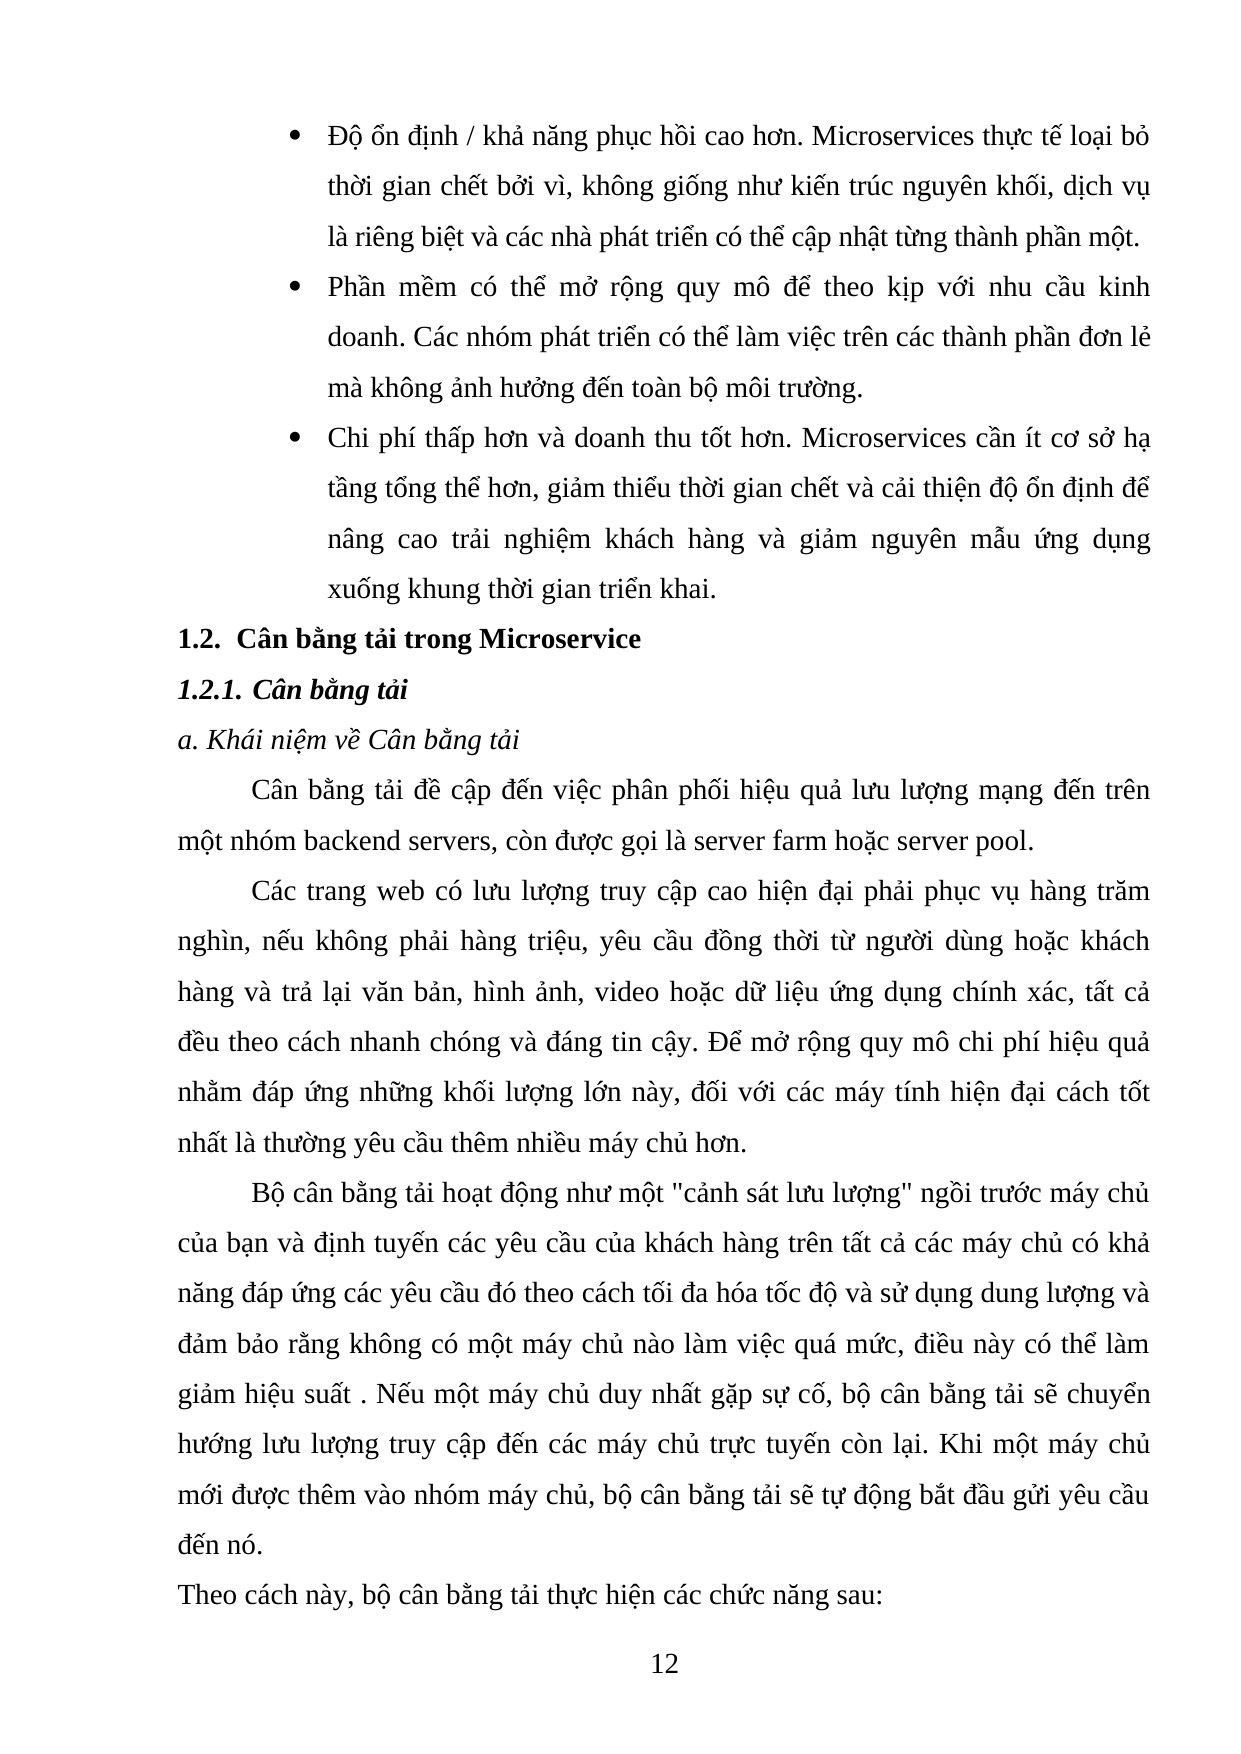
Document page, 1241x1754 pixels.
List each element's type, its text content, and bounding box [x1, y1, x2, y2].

list Độ ổn định / khả năng phục hồi cao hơn. Microservices thực tế loại bỏ thời gian chết bởi vì, không giống như kiến trúc nguyên khối, dịch vụ là riêng biệt và các nhà phát triển có thể cập nhật từng thành phần một. [290, 118, 1152, 252]
list Chi phí thấp hơn và doanh thu tốt hơn. Microservices cần ít cơ sở hạ tầng tổng thể hơn, giảm thiểu thời gian chết và cải thiện độ ổn định để nâng cao trải nghiệm khách hàng và giảm nguyên mẫu ứng dụng xuống khung thời gian triển khai. [290, 420, 1152, 605]
text Các trang web có lưu lượng truy cập cao hiện đại phải phục vụ hàng trăm nghìn, nếu không phải hàng triệu, yêu cầu đồng thời từ người dùng hoặc khách hàng và trả lại văn bản, hình ảnh, video hoặc dữ liệu ứng dụng chính xác, tất cả đều theo cách nhanh chóng và đáng tin cậy. Để mở rộng quy mô chi phí hiệu quả nhằm đáp ứng những khối lượng lớn này, đối với các máy tính hiện đại cách tốt nhất là thường yêu cầu thêm nhiều máy chủ hơn. [177, 873, 1152, 1158]
list Cân bằng tải [177, 672, 1152, 705]
text Theo cách này, bộ cân bằng tải thực hiện các chức năng sau: [177, 1577, 1152, 1611]
list Phần mềm có thể mở rộng quy mô để theo kịp với nhu cầu kinh doanh. Các nhóm phát triển có thể làm việc trên các thành phần đơn lẻ mà không ảnh hưởng đến toàn bộ môi trường. [290, 269, 1152, 403]
list Cân bằng tải trong Microservice [177, 622, 1152, 655]
text Cân bằng tải đề cập đến việc phân phối hiệu quả lưu lượng mạng đến trên một nhóm backend servers, còn được gọi là server farm hoặc server pool. [177, 772, 1152, 856]
text Bộ cân bằng tải hoạt động như một "cảnh sát lưu lượng" ngồi trước máy chủ của bạn và định tuyến các yêu cầu của khách hàng trên tất cả các máy chủ có khả năng đáp ứng các yêu cầu đó theo cách tối đa hóa tốc độ và sử dụng dung lượng và đảm bảo rằng không có một máy chủ nào làm việc quá mức, điều này có thể làm giảm hiệu suất . Nếu một máy chủ duy nhất gặp sự cố, bộ cân bằng tải sẽ chuyển hướng lưu lượng truy cập đến các máy chủ trực tuyến còn lại. Khi một máy chủ mới được thêm vào nhóm máy chủ, bộ cân bằng tải sẽ tự động bắt đầu gửi yêu cầu đến nó. [177, 1175, 1152, 1561]
subtitle a. Khái niệm về Cân bằng tải [177, 722, 1152, 756]
